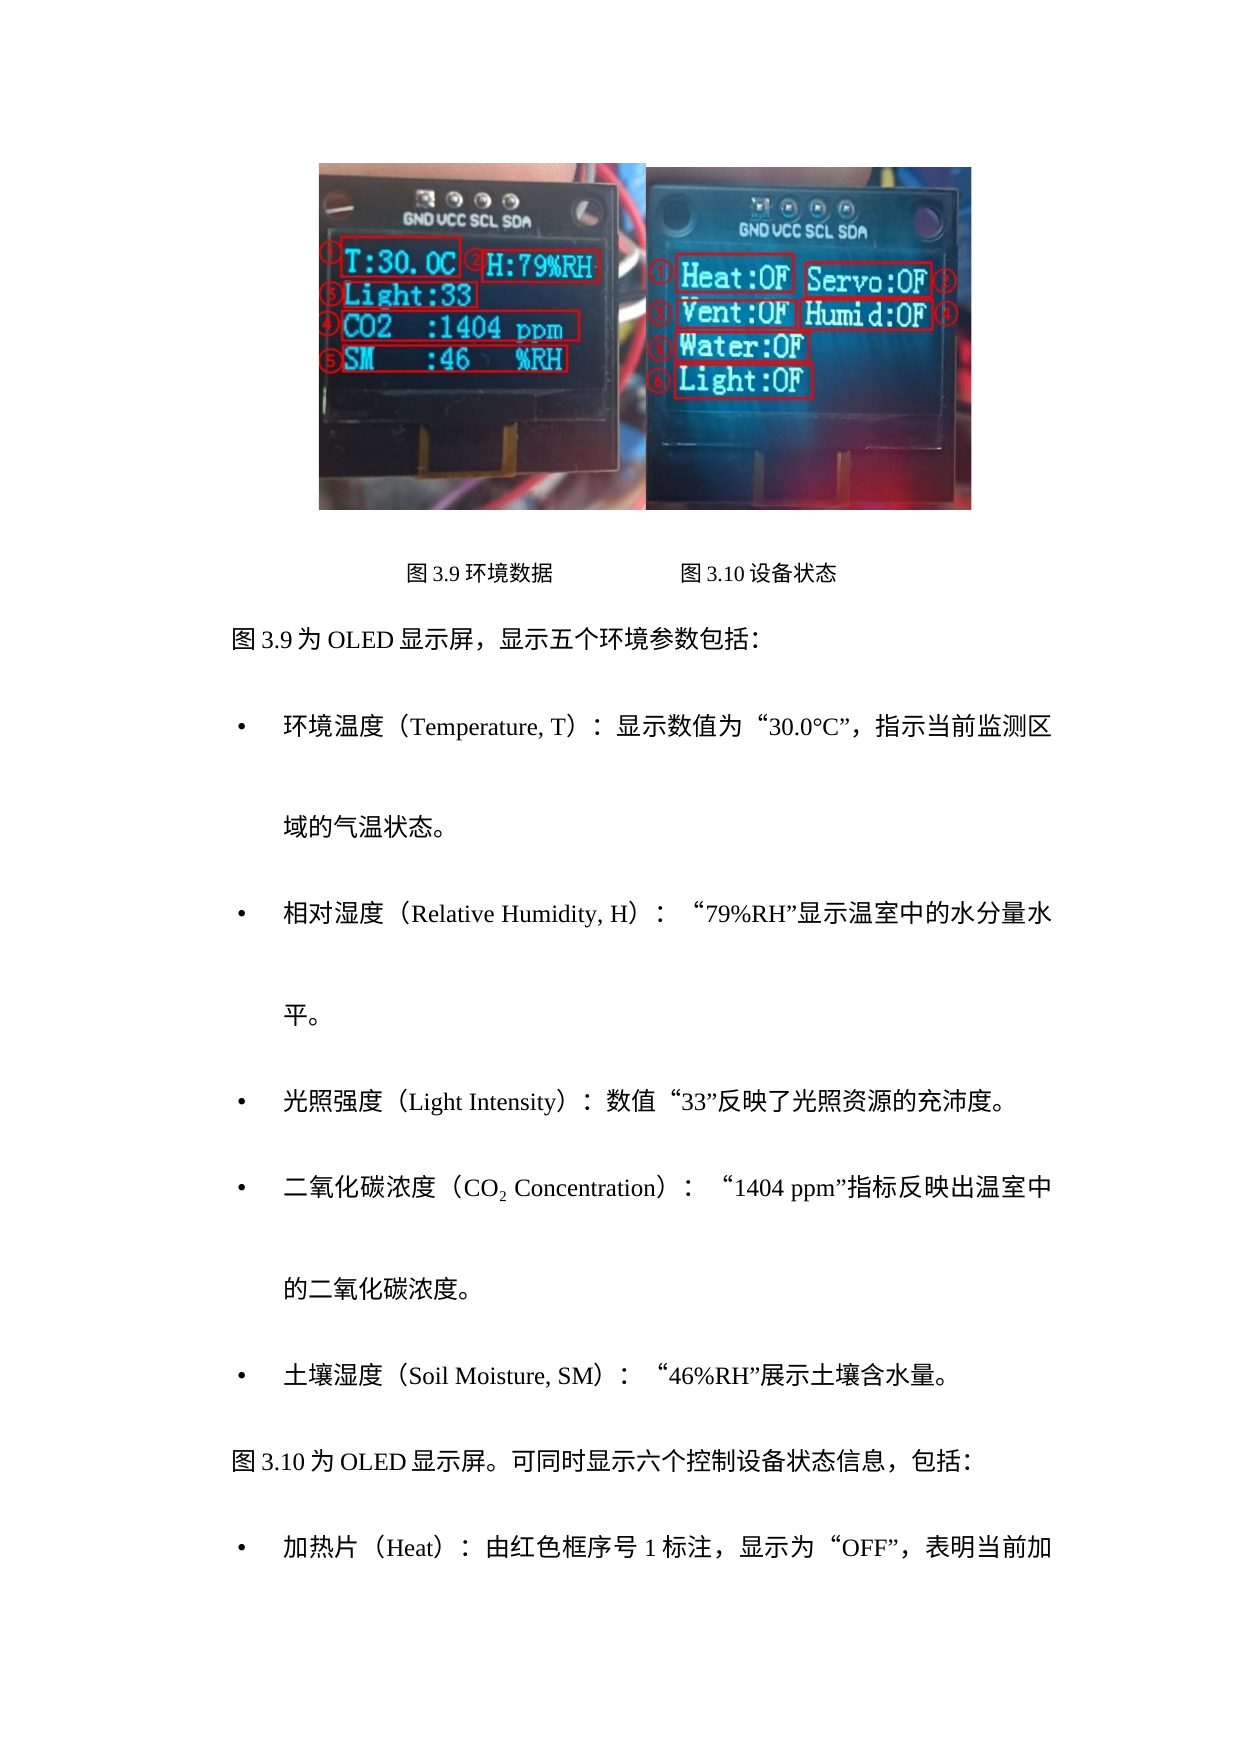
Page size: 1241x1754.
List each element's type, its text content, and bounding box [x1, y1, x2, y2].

picture [318, 163, 972, 510]
list 二氧化碳浓度（CO₂ Concentration）：“1404 ppm”指标反映出温室中的二氧化碳浓度。 [237, 1152, 1053, 1322]
list 光照强度（Light Intensity）：数值“33”反映了光照资源的充沛度。 [237, 1066, 1053, 1134]
text 图3.9为OLED显示屏，显示五个环境参数包括： [187, 604, 1053, 672]
list 土壤湿度（Soil Moisture, SM）：“46%RH”展示土壤含水量。 [237, 1340, 1053, 1408]
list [237, 1512, 1053, 1580]
list 环境温度（Temperature, T）：显示数值为“30.0°C”，指示当前监测区域的气温状态。 [237, 690, 1053, 860]
list 相对湿度（Relative Humidity, H）：“79%RH”显示温室中的水分量水平。 [237, 878, 1053, 1048]
text 图3.10为OLED显示屏。可同时显示六个控制设备状态信息，包括： [187, 1426, 1053, 1494]
text 图3.9 环境数据 图3.10设备状态 [187, 554, 1053, 588]
